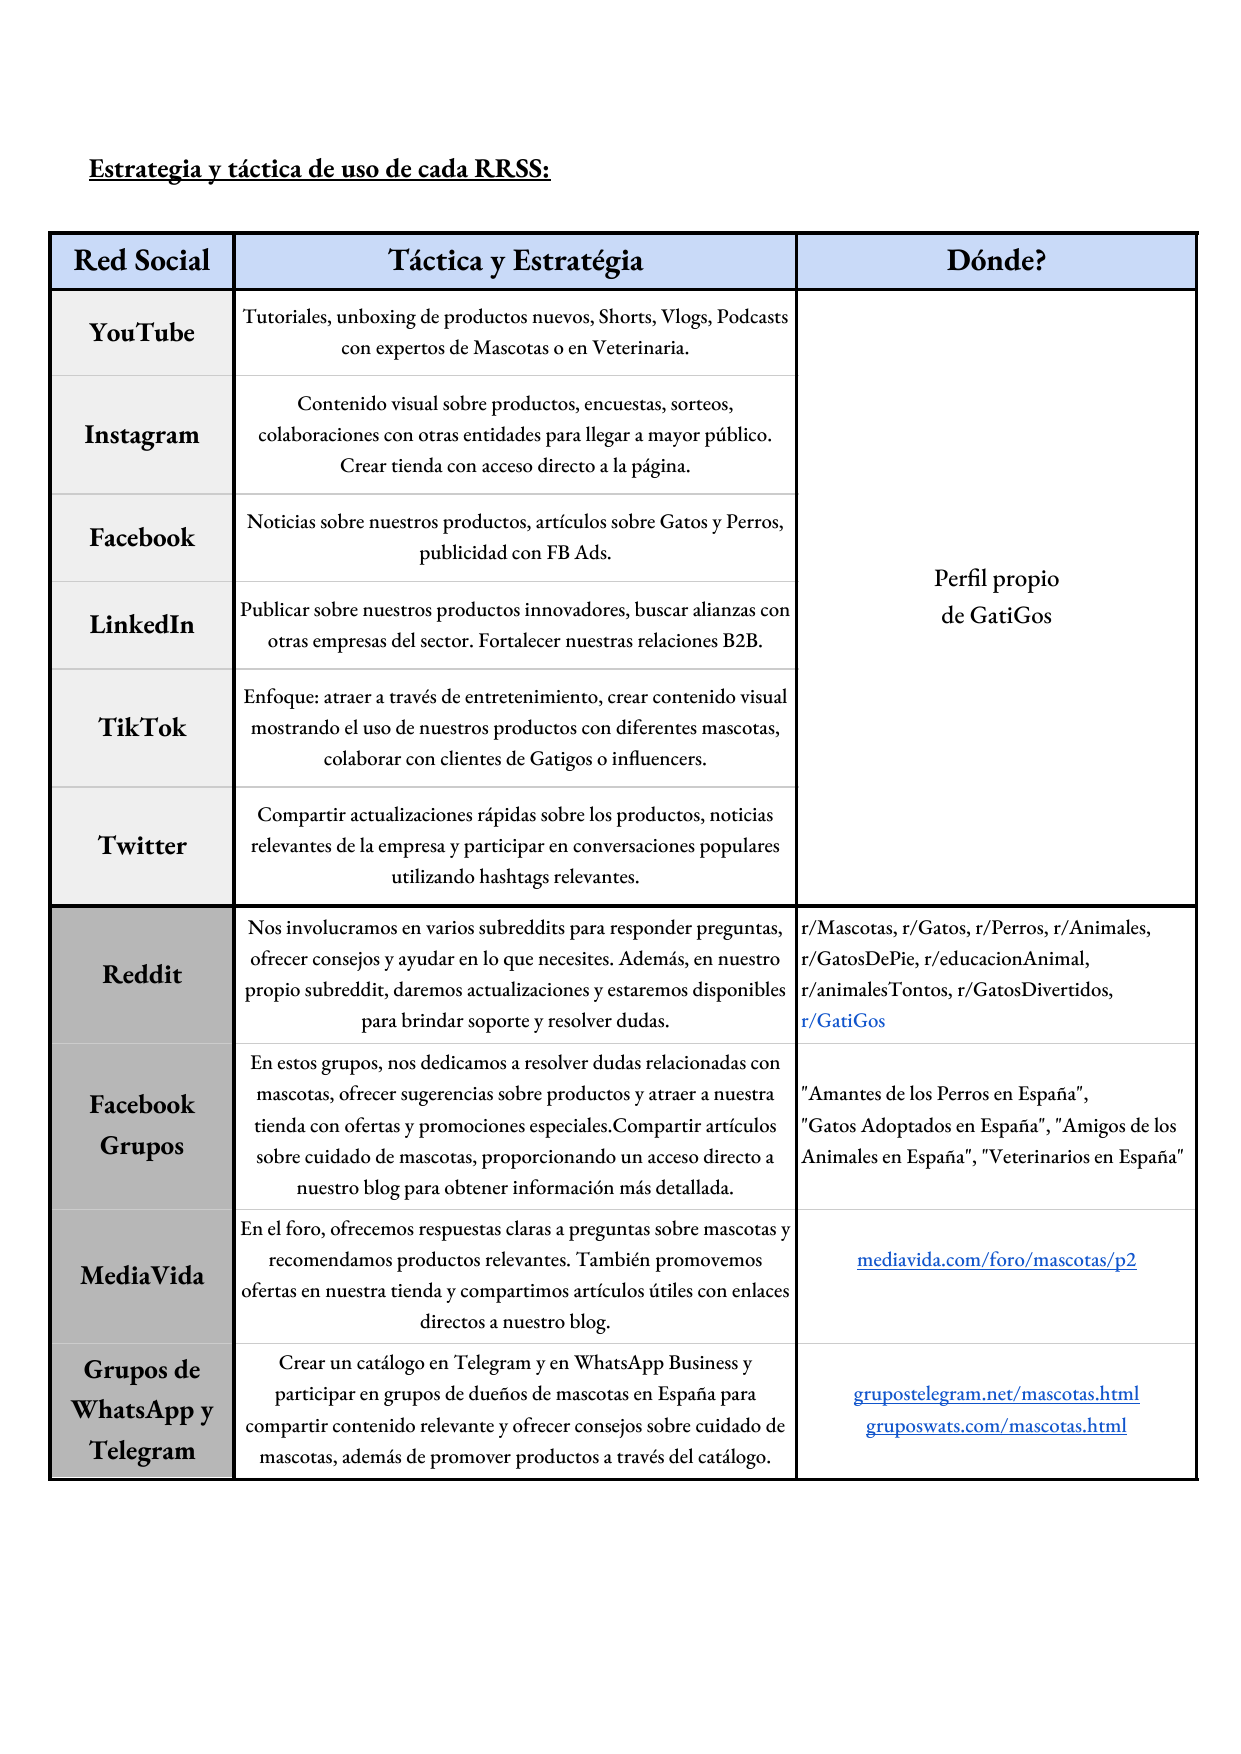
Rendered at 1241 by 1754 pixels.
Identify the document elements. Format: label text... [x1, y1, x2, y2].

table_cell Contenido visual sobre productos, encuestas, sorteos, colaboraciones con otras entidades para llegar a mayor público. Crear tienda con acceso directo a la página. [236, 376, 795, 493]
table_header Red Social [52, 235, 232, 288]
table_cell Crear un catálogo en Telegram y en WhatsApp Business y participar en grupos de dueños de mascotas en España para compartir contenido relevante y ofrecer consejos sobre cuidado de mascotas, además de promover productos a través del catálogo. [236, 1344, 795, 1477]
text Estrategia y táctica de uso de cada RRSS: [88, 150, 1152, 185]
table_cell mediavida.com/foro/mascotas/p2 [798, 1210, 1195, 1343]
table_cell Enfoque: atraer a través de entretenimiento, crear contenido visual mostrando el uso de nuestros productos con diferentes mascotas, colaborar con clientes de Gatigos o influencers. [236, 670, 795, 786]
table_cell Compartir actualizaciones rápidas sobre los productos, noticias relevantes de la empresa y participar en conversaciones populares utilizando hashtags relevantes. [236, 788, 795, 904]
table_cell YouTube [52, 291, 232, 375]
table_cell En estos grupos, nos dedicamos a resolver dudas relacionadas con mascotas, ofrecer sugerencias sobre productos y atraer a nuestra tienda con ofertas y promociones especiales.Compartir artículos sobre cuidado de mascotas, proporcionando un acceso directo a nuestro blog para obtener información más detallada. [236, 1044, 795, 1209]
table_header Táctica y Estratégia [236, 235, 795, 288]
table_cell Reddit [52, 908, 232, 1043]
table_cell grupostelegram.net/mascotas.html gruposwats.com/mascotas.html [798, 1344, 1195, 1477]
table_cell Facebook Grupos [52, 1044, 232, 1209]
table_cell r/Mascotas, r/Gatos, r/Perros, r/Animales, r/GatosDePie, r/educacionAnimal, r/animalesTontos, r/GatosDivertidos, r/GatiGos [798, 908, 1195, 1043]
table_cell Grupos de WhatsApp y Telegram [52, 1344, 232, 1477]
table_cell "Amantes de los Perros en España", "Gatos Adoptados en España", "Amigos de los Animales en España", "Veterinarios en España" [798, 1044, 1195, 1209]
table_header Dónde? [798, 235, 1195, 288]
table_cell LinkedIn [52, 582, 232, 668]
table_cell En el foro, ofrecemos respuestas claras a preguntas sobre mascotas y recomendamos productos relevantes. También promovemos ofertas en nuestra tienda y compartimos artículos útiles con enlaces directos a nuestro blog. [236, 1210, 795, 1343]
table_cell MediaVida [52, 1210, 232, 1343]
table_cell Instagram [52, 376, 232, 493]
table_cell Nos involucramos en varios subreddits para responder preguntas, ofrecer consejos y ayudar en lo que necesites. Además, en nuestro propio subreddit, daremos actualizaciones y estaremos disponibles para brindar soporte y resolver dudas. [236, 908, 795, 1043]
table_cell Tutoriales, unboxing de productos nuevos, Shorts, Vlogs, Podcasts con expertos de Mascotas o en Veterinaria. [236, 291, 795, 375]
table_cell Perfil propio de GatiGos [798, 291, 1195, 904]
table_cell Facebook [52, 495, 232, 581]
table_cell TikTok [52, 670, 232, 786]
table_cell Noticias sobre nuestros productos, artículos sobre Gatos y Perros, publicidad con FB Ads. [236, 495, 795, 581]
table_cell Publicar sobre nuestros productos innovadores, buscar alianzas con otras empresas del sector. Fortalecer nuestras relaciones B2B. [236, 582, 795, 668]
table_cell Twitter [52, 788, 232, 904]
